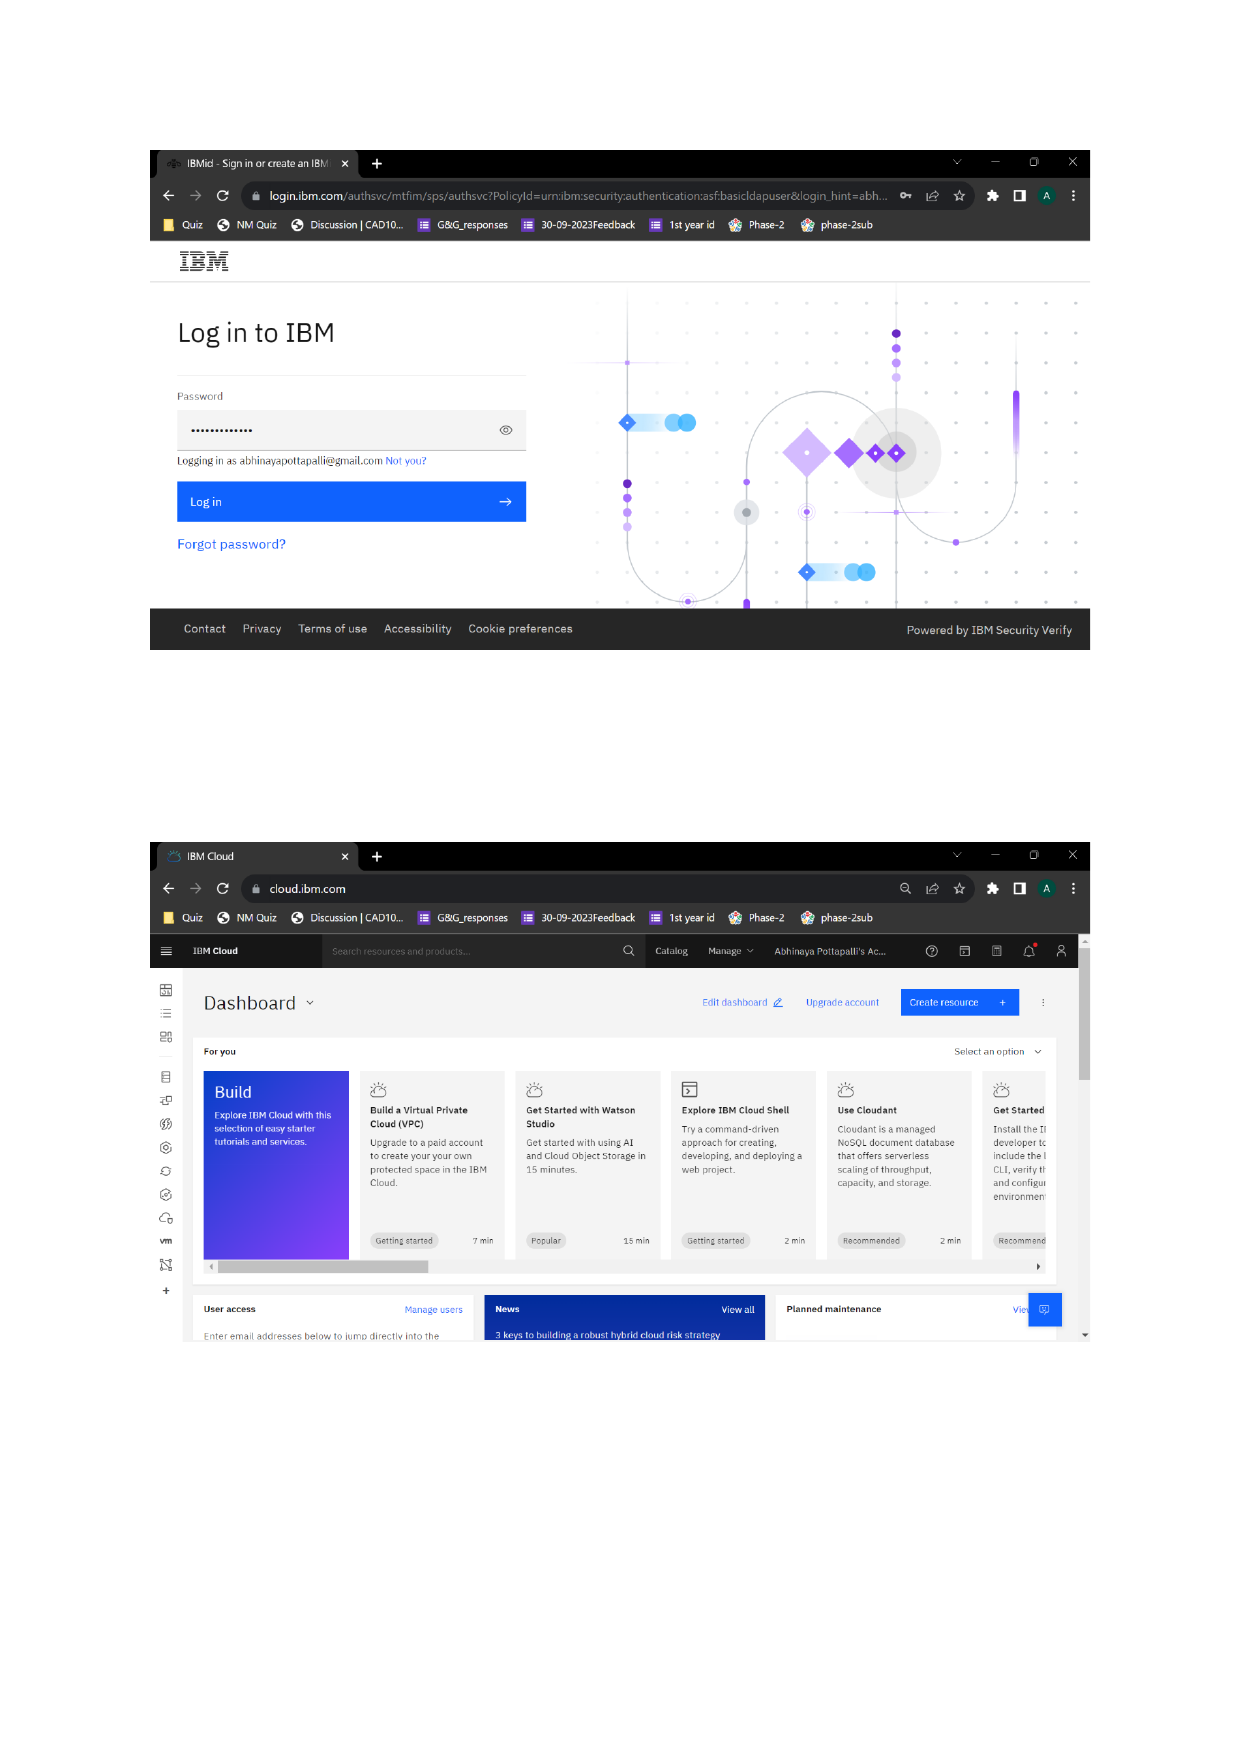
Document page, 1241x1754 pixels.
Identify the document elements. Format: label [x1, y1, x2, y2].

picture [150, 842, 1091, 1342]
picture [150, 150, 1091, 650]
